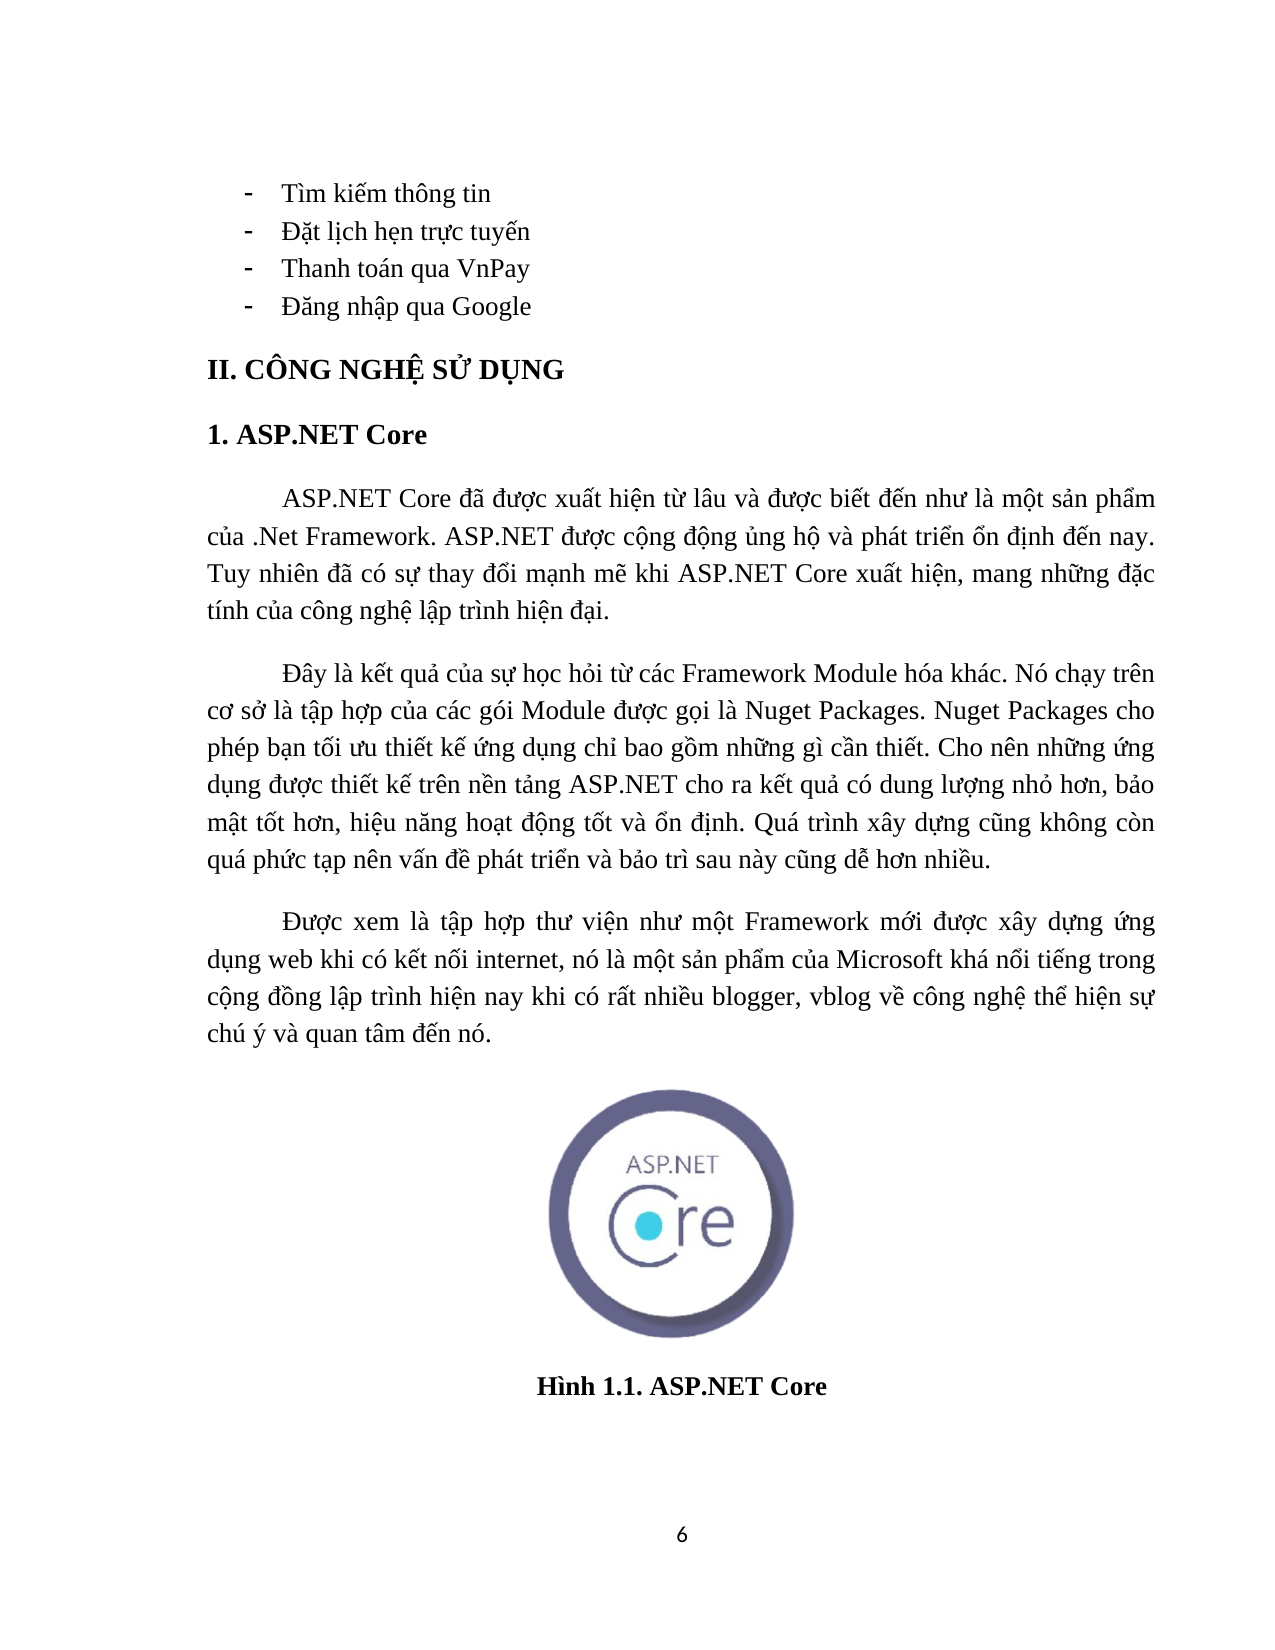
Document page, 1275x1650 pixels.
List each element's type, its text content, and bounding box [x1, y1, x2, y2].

picture [367, 1079, 997, 1351]
text Đây là kết quả của sự học hỏi từ các Framework Module hóa khác. Nó chạy trên cơ sở là tập hợp của các gói Module được gọi là Nuget Packages. Nuget Packages cho phép bạn tối ưu thiết kế ứng dụng chỉ bao gồm những gì cần thiết. Cho nên những ứng dụng được thiết kế trên nền tảng ASP.NET cho ra kết quả có dung lượng nhỏ hơn, bảo mật tốt hơn, hiệu năng hoạt động tốt và ổn định. Quá trình xây dựng cũng không còn quá phức tạp nên vấn đề phát triển và bảo trì sau này cũng dễ hơn nhiều. [207, 657, 1157, 874]
list Thanh toán qua VnPay [244, 252, 1157, 283]
subtitle 1. ASP.NET Core [207, 417, 1157, 451]
text ASP.NET Core đã được xuất hiện từ lâu và được biết đến như là một sản phẩm của .Net Framework. ASP.NET được cộng động ủng hộ và phát triển ổn định đến nay. Tuy nhiên đã có sự thay đổi mạnh mẽ khi ASP.NET Core xuất hiện, mang những đặc tính của công nghệ lập trình hiện đại. [207, 483, 1157, 626]
list Tìm kiếm thông tin [244, 177, 1157, 208]
list Đăng nhập qua Google [244, 290, 1157, 321]
subtitle II. CÔNG NGHỆ SỬ DỤNG [207, 352, 1157, 386]
list Đặt lịch hẹn trực tuyến [244, 215, 1157, 246]
text Được xem là tập hợp thư viện như một Framework mới được xây dựng ứng dụng web khi có kết nối internet, nó là một sản phẩm của Microsoft khá nổi tiếng trong cộng đồng lập trình hiện nay khi có rất nhiều blogger, vblog về công nghệ thể hiện sự chú ý và quan tâm đến nó. [207, 906, 1157, 1048]
text Hình 1.1. ASP.NET Core [207, 1370, 1157, 1401]
